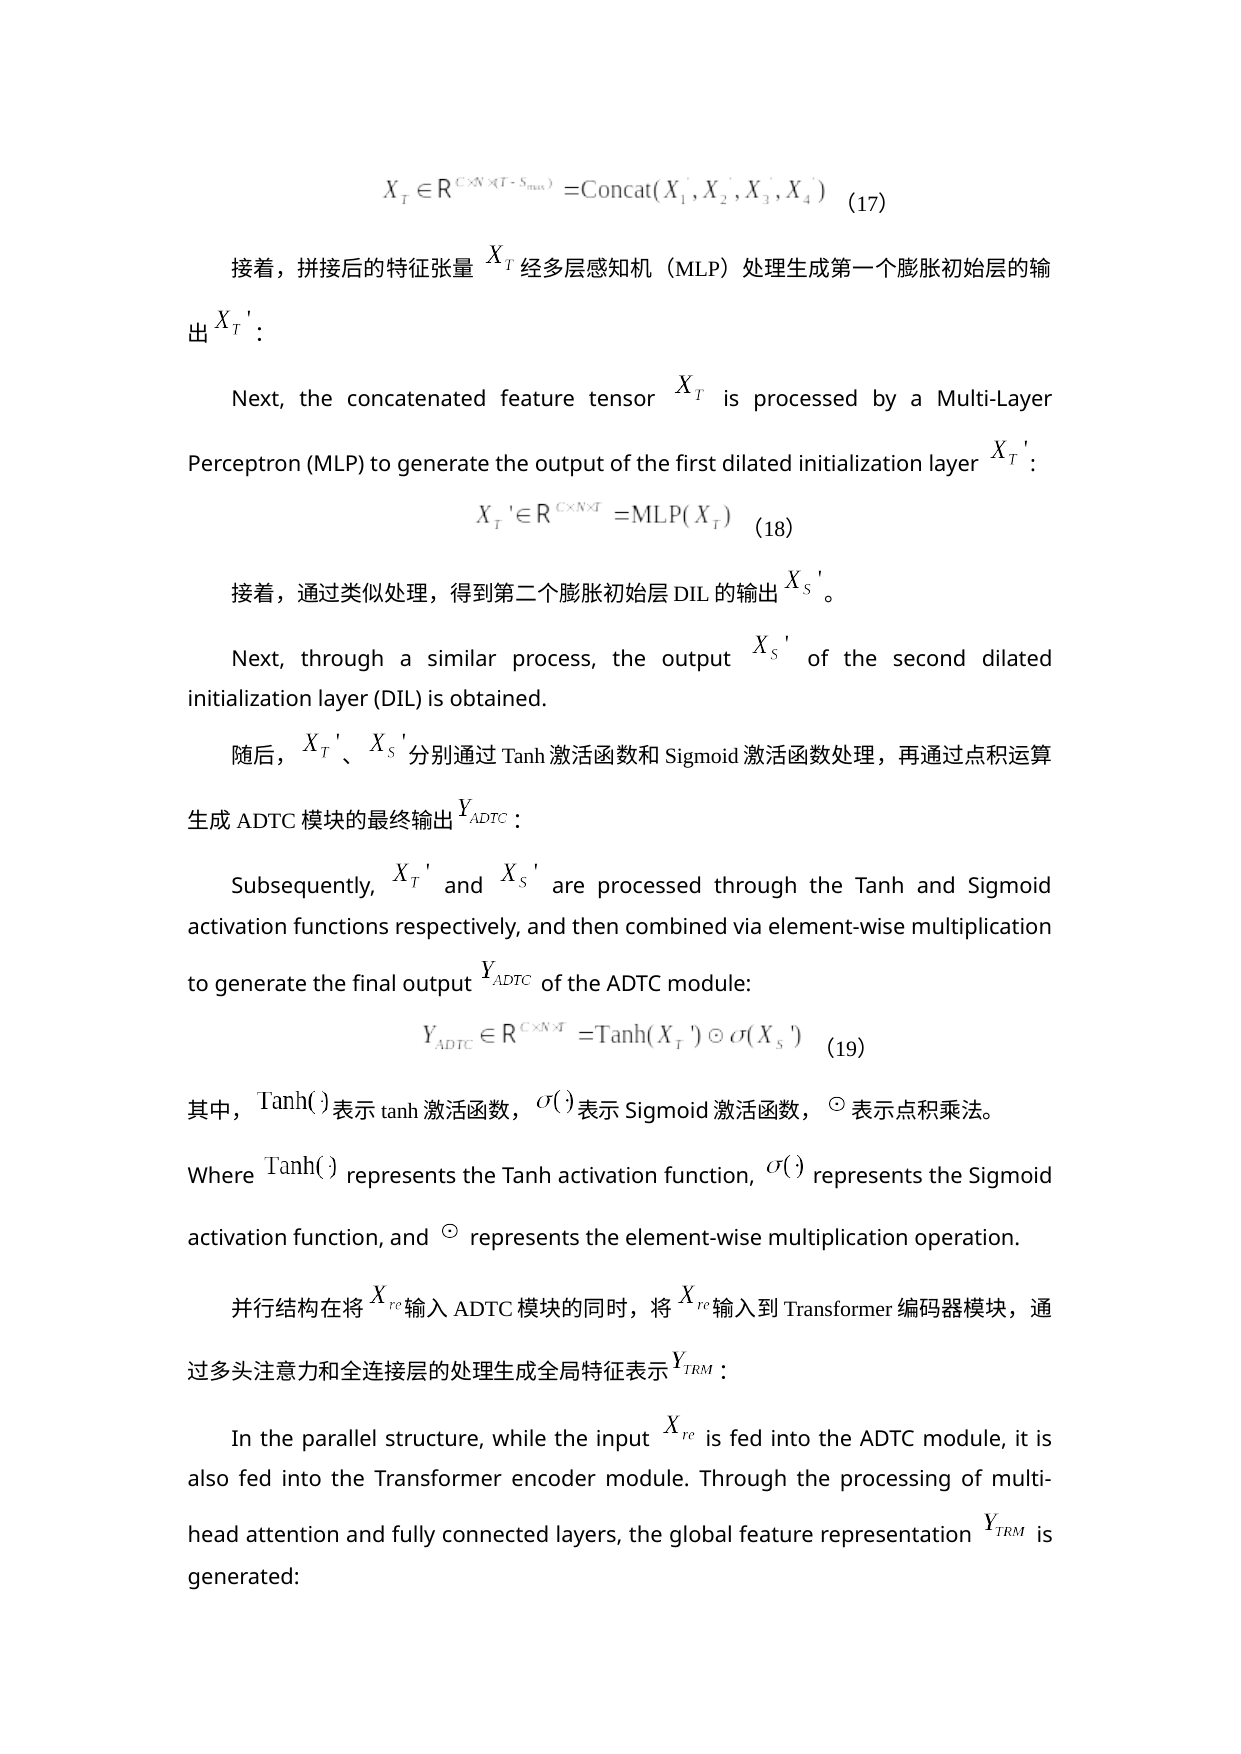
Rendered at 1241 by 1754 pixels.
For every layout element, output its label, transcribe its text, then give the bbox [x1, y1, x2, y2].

text Subsequently, and are processed through the Tanh and Sigmoid activation functions respectively, and then combined via element-wise multiplication to generate the final output of the ADTC module: [187, 844, 1053, 1007]
text 并行结构在将输入ADTC模块的同时，将输入到Transformer编码器模块，通过多头注意力和全连接层的处理生成全局特征表示： [187, 1267, 1053, 1397]
text （17） [187, 162, 1053, 227]
text 其中，表示tanh激活函数，表示Sigmoid激活函数，表示点积乘法。 [187, 1072, 1053, 1137]
text Next, the concatenated feature tensor is processed by a Multi-Layer Perceptron (MLP) to generate the output of the first dilated initialization layer : [187, 357, 1053, 487]
text 随后，、分别通过Tanh激活函数和Sigmoid激活函数处理，再通过点积运算生成 ADTC 模块的最终输出： [187, 714, 1053, 844]
text （19） [187, 1007, 1053, 1072]
text 接着，拼接后的特征张量 经多层感知机（MLP）处理生成第一个膨胀初始层的输出： [187, 227, 1053, 357]
text Next, through a similar process, the output of the second dilated initialization layer (DIL) is obtained. [187, 617, 1053, 714]
text 接着，通过类似处理，得到第二个膨胀初始层DIL的输出。 [187, 552, 1053, 617]
text Where represents the Tanh activation function, represents the Sigmoid activation function, and represents the element-wise multiplication operation. [187, 1137, 1053, 1267]
text （18） [187, 487, 1053, 552]
text In the parallel structure, while the input is fed into the ADTC module, it is also fed into the Transformer encoder module. Through the processing of multi-head attention and fully connected layers, the global feature representation is generated: [187, 1397, 1053, 1592]
